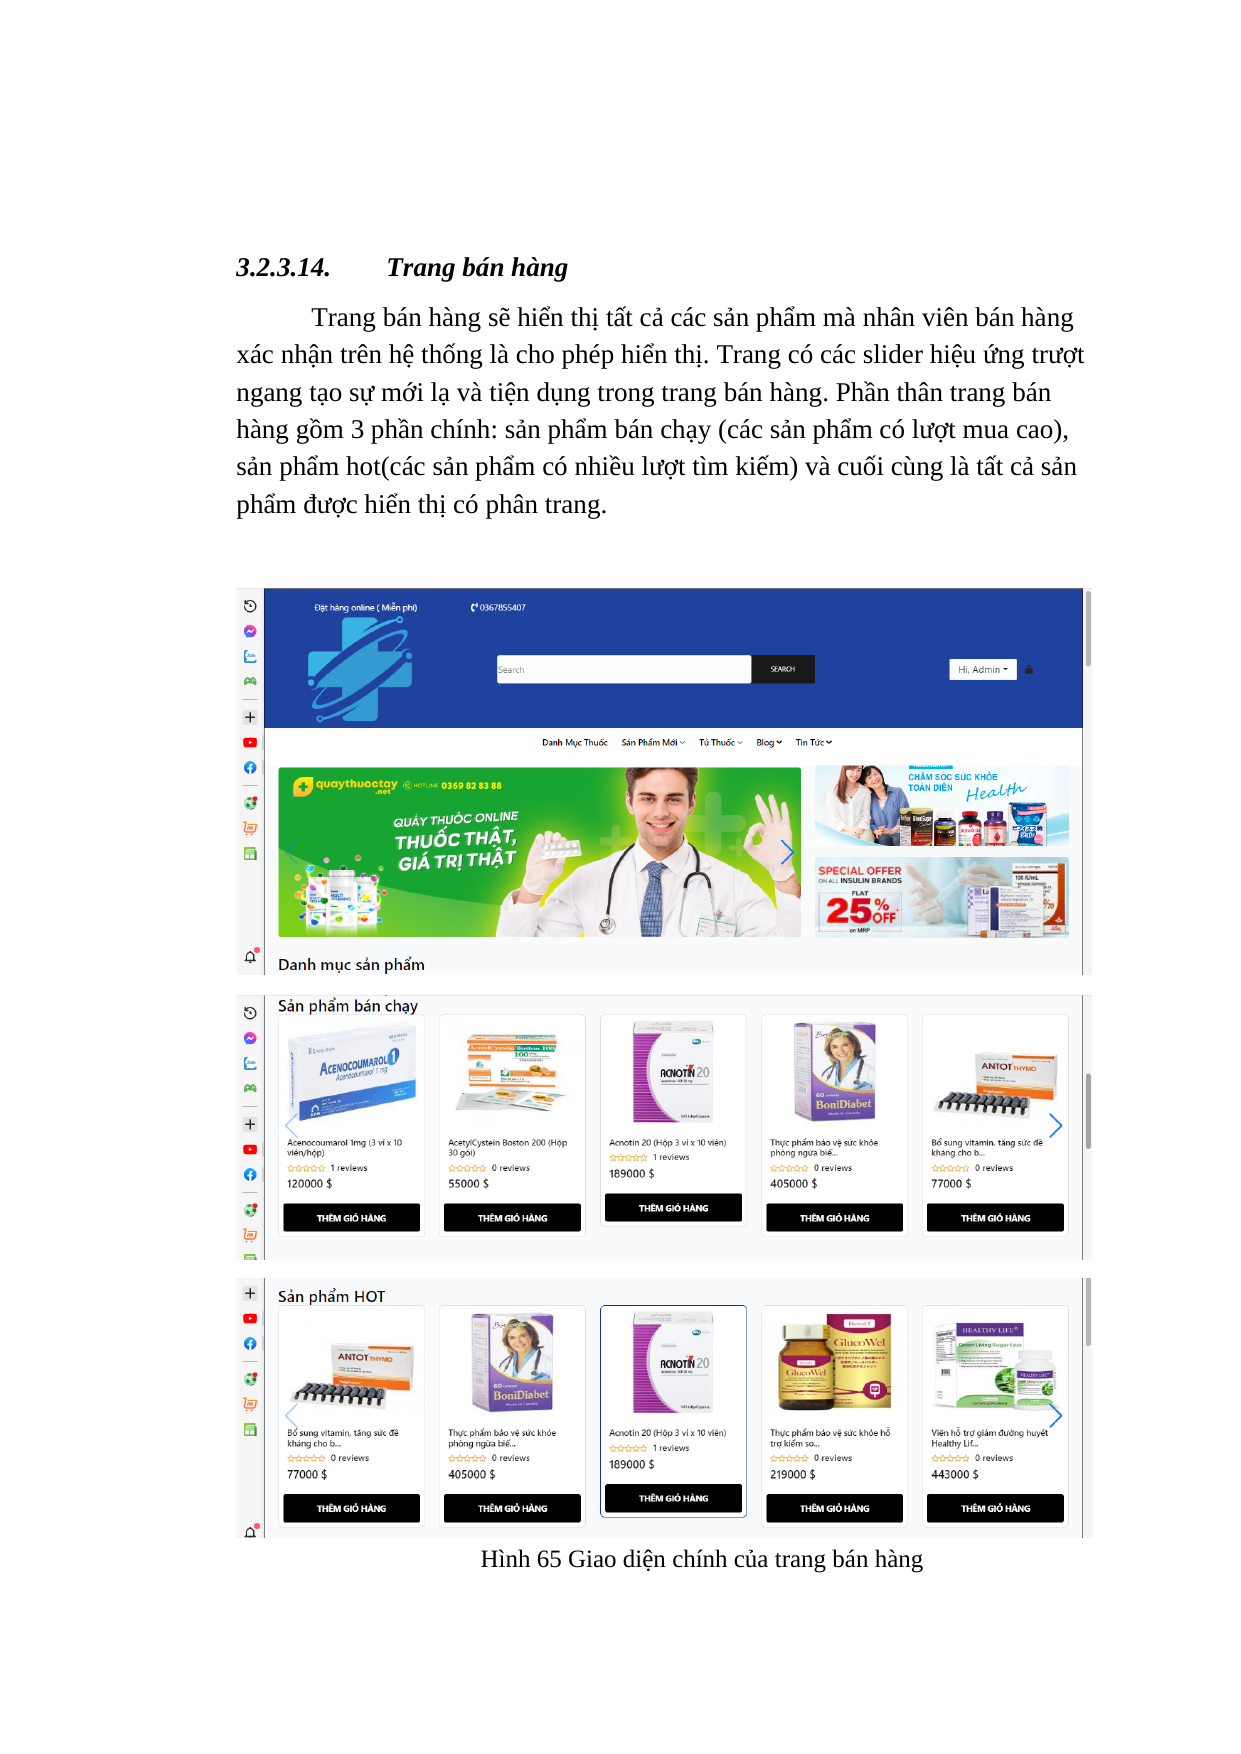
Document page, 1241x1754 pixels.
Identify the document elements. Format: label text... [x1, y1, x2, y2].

text Trang bán hàng sẽ hiển thị tất cả các sản phẩm mà nhân viên bán hàng xác nhận trên hệ thống là cho phép hiển thị. Trang có các slider hiệu ứng trượt ngang tạo sự mới lạ và tiện dụng trong trang bán hàng. Phần thân trang bán hàng gồm 3 phần chính: sản phẩm bán chạy (các sản phẩm có lượt mua cao), sản phẩm hot(các sản phẩm có nhiều lượt tìm kiếm) và cuối cùng là tất cả sản phẩm được hiển thị có phân trang. [236, 301, 1092, 519]
picture [236, 1278, 1093, 1538]
subtitle Trang bán hàng [236, 251, 1092, 283]
picture [236, 587, 1093, 975]
picture [236, 993, 1093, 1260]
text Hình Giao diện chính của trang bán hàng [236, 1544, 1092, 1572]
